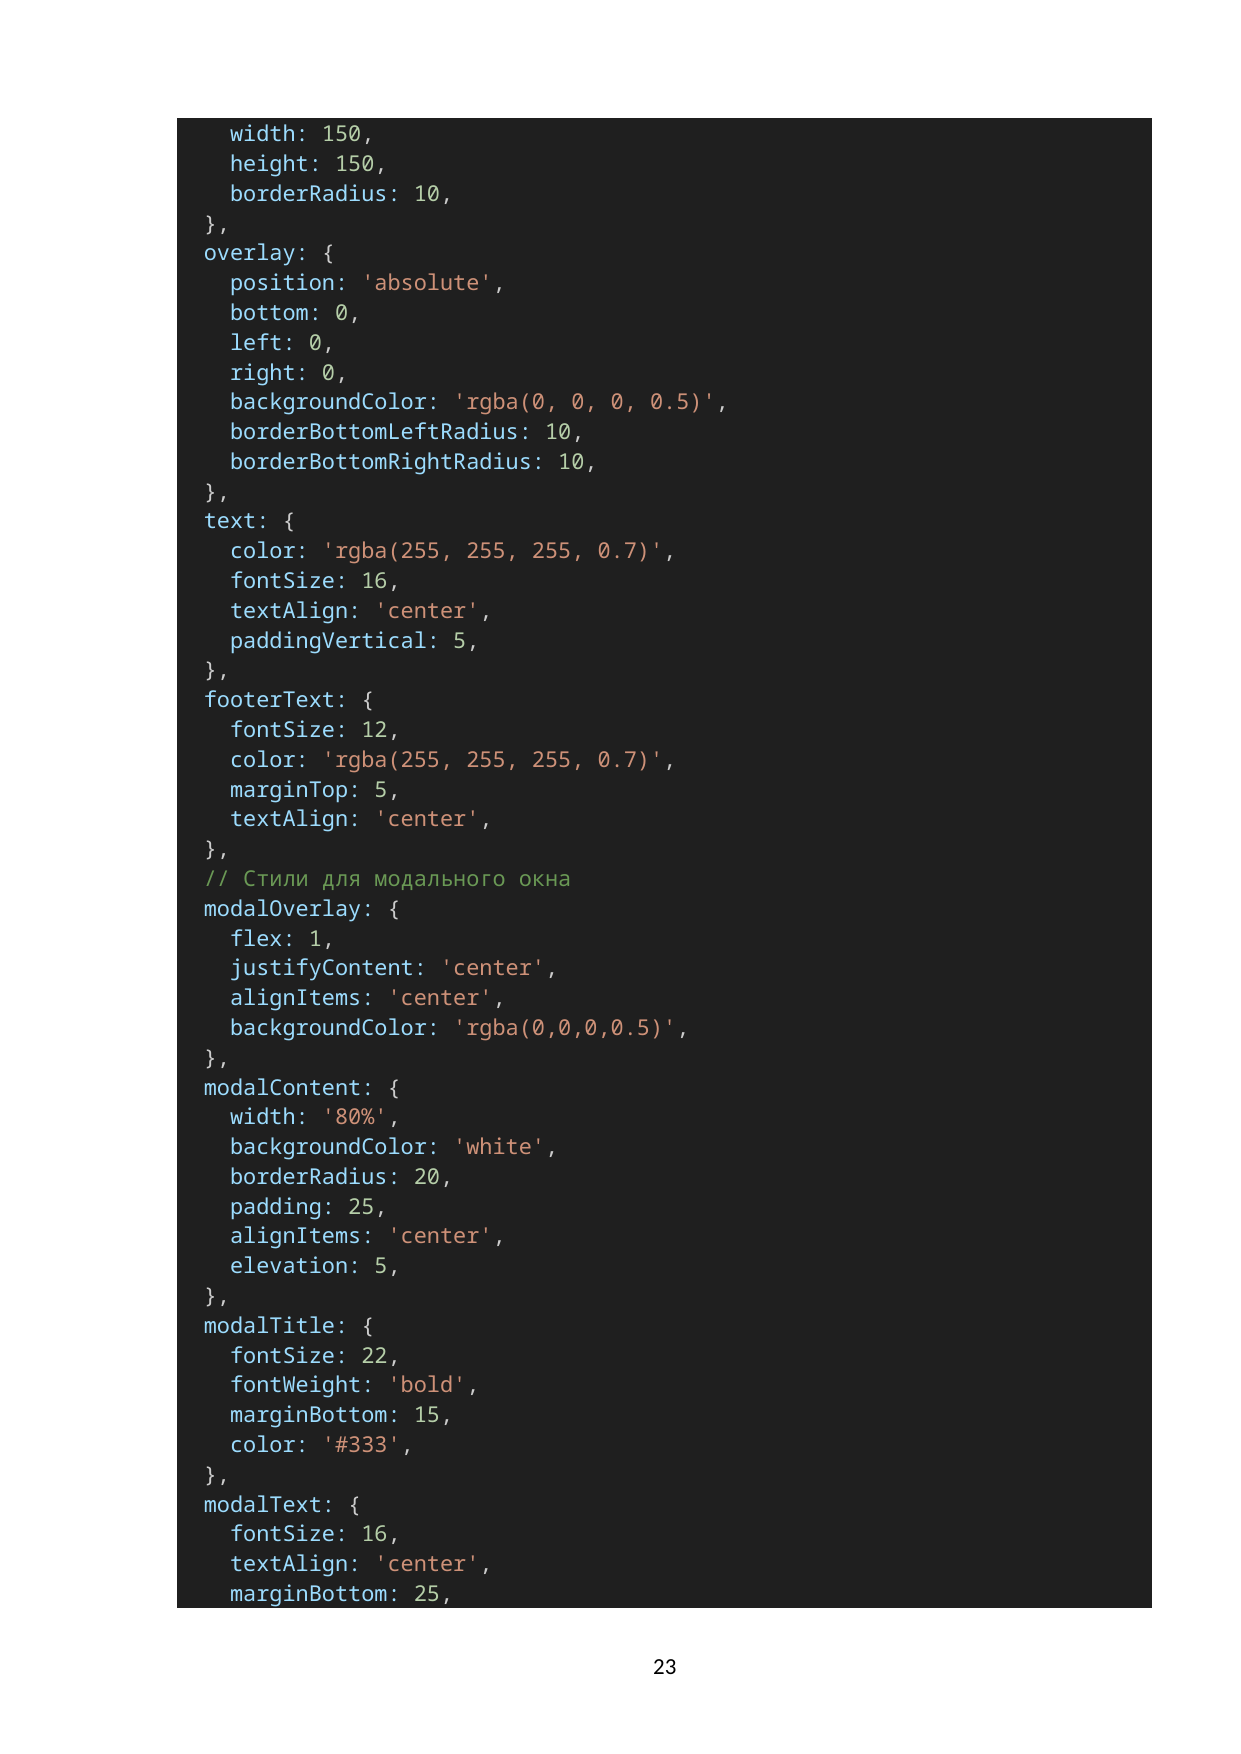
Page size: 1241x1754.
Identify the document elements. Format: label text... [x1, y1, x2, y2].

text flex: 1, [177, 922, 1152, 952]
text fontSize: 16, [177, 1518, 1152, 1548]
text bottom: 0, [177, 297, 1152, 327]
text paddingVertical: 5, [177, 624, 1152, 654]
text // Стили для модального окна [177, 863, 1152, 893]
text fontWeight: 'bold', [177, 1369, 1152, 1399]
text }, [177, 654, 1152, 684]
text modalTitle: { [177, 1310, 1152, 1339]
text }, [177, 476, 1152, 505]
text overlay: { [177, 237, 1152, 267]
text alignItems: 'center', [177, 982, 1152, 1012]
text modalContent: { [177, 1071, 1152, 1101]
text marginBottom: 25, [177, 1578, 1152, 1608]
text padding: 25, [177, 1191, 1152, 1220]
text color: 'rgba(255, 255, 255, 0.7)', [177, 744, 1152, 773]
text width: 150, [177, 118, 1152, 148]
text fontSize: 12, [177, 714, 1152, 744]
text color: 'rgba(255, 255, 255, 0.7)', [177, 535, 1152, 565]
text alignItems: 'center', [177, 1220, 1152, 1250]
text elevation: 5, [177, 1250, 1152, 1280]
text textAlign: 'center', [177, 1548, 1152, 1578]
text text: { [177, 505, 1152, 535]
text }, [177, 1042, 1152, 1071]
text marginTop: 5, [177, 773, 1152, 803]
text borderRadius: 20, [177, 1161, 1152, 1191]
text modalText: { [177, 1488, 1152, 1518]
text backgroundColor: 'rgba(0, 0, 0, 0.5)', [177, 386, 1152, 416]
text justifyContent: 'center', [177, 952, 1152, 982]
text borderBottomRightRadius: 10, [177, 446, 1152, 476]
text left: 0, [177, 327, 1152, 356]
text backgroundColor: 'rgba(0,0,0,0.5)', [177, 1012, 1152, 1042]
text backgroundColor: 'white', [177, 1131, 1152, 1161]
text marginBottom: 15, [177, 1399, 1152, 1429]
text height: 150, [177, 148, 1152, 178]
text borderBottomLeftRadius: 10, [177, 416, 1152, 446]
text }, [177, 833, 1152, 863]
text fontSize: 16, [177, 565, 1152, 595]
text fontSize: 22, [177, 1339, 1152, 1369]
text textAlign: 'center', [177, 595, 1152, 624]
text color: '#333', [177, 1429, 1152, 1459]
text right: 0, [177, 356, 1152, 386]
text modalOverlay: { [177, 893, 1152, 922]
text borderRadius: 10, [177, 178, 1152, 207]
text }, [177, 207, 1152, 237]
text }, [177, 1280, 1152, 1310]
text width: '80%', [177, 1101, 1152, 1131]
text footerText: { [177, 684, 1152, 714]
text textAlign: 'center', [177, 803, 1152, 833]
text }, [177, 1459, 1152, 1488]
text position: 'absolute', [177, 267, 1152, 297]
